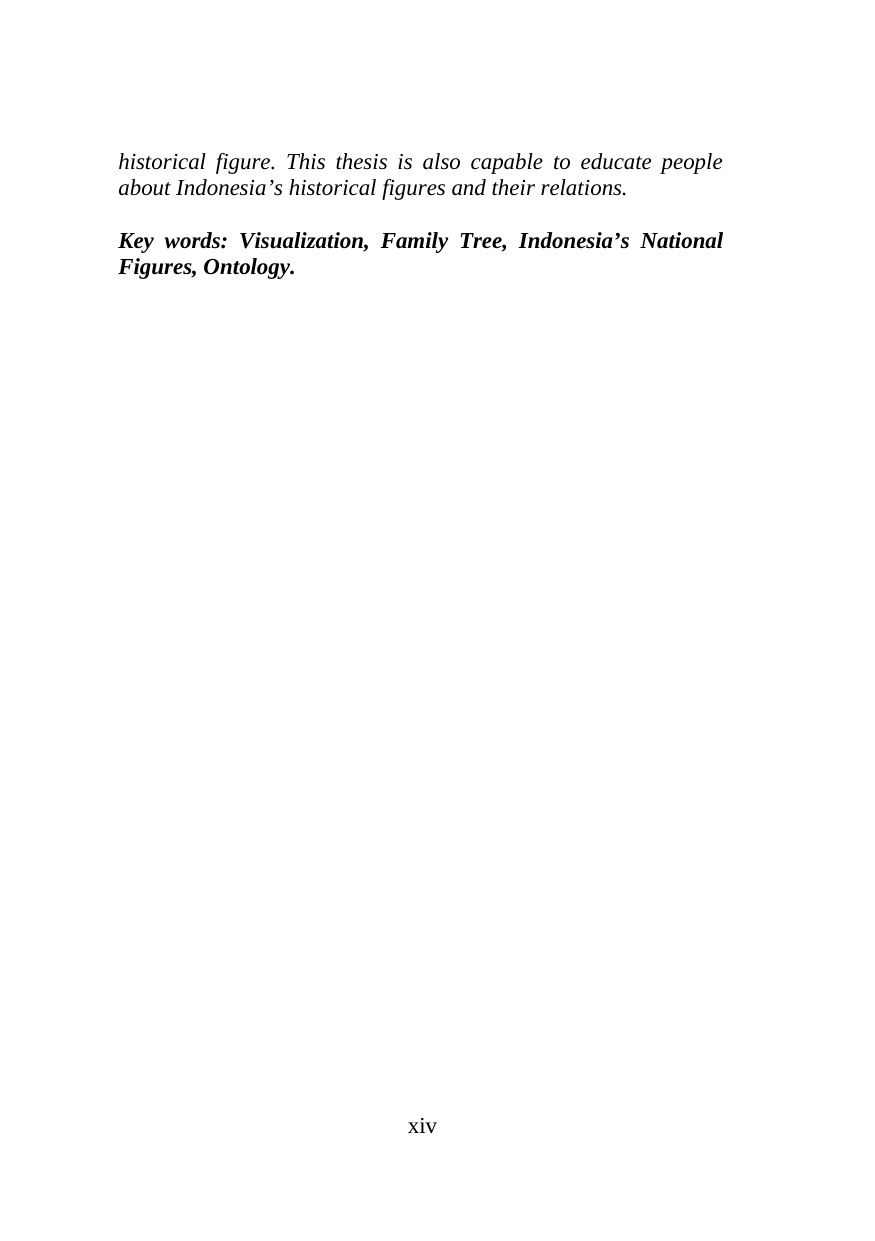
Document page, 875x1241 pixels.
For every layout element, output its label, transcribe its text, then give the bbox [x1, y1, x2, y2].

text Key words: Visualization, Family Tree, Indonesia’s National Figures, Ontology. [118, 227, 726, 279]
